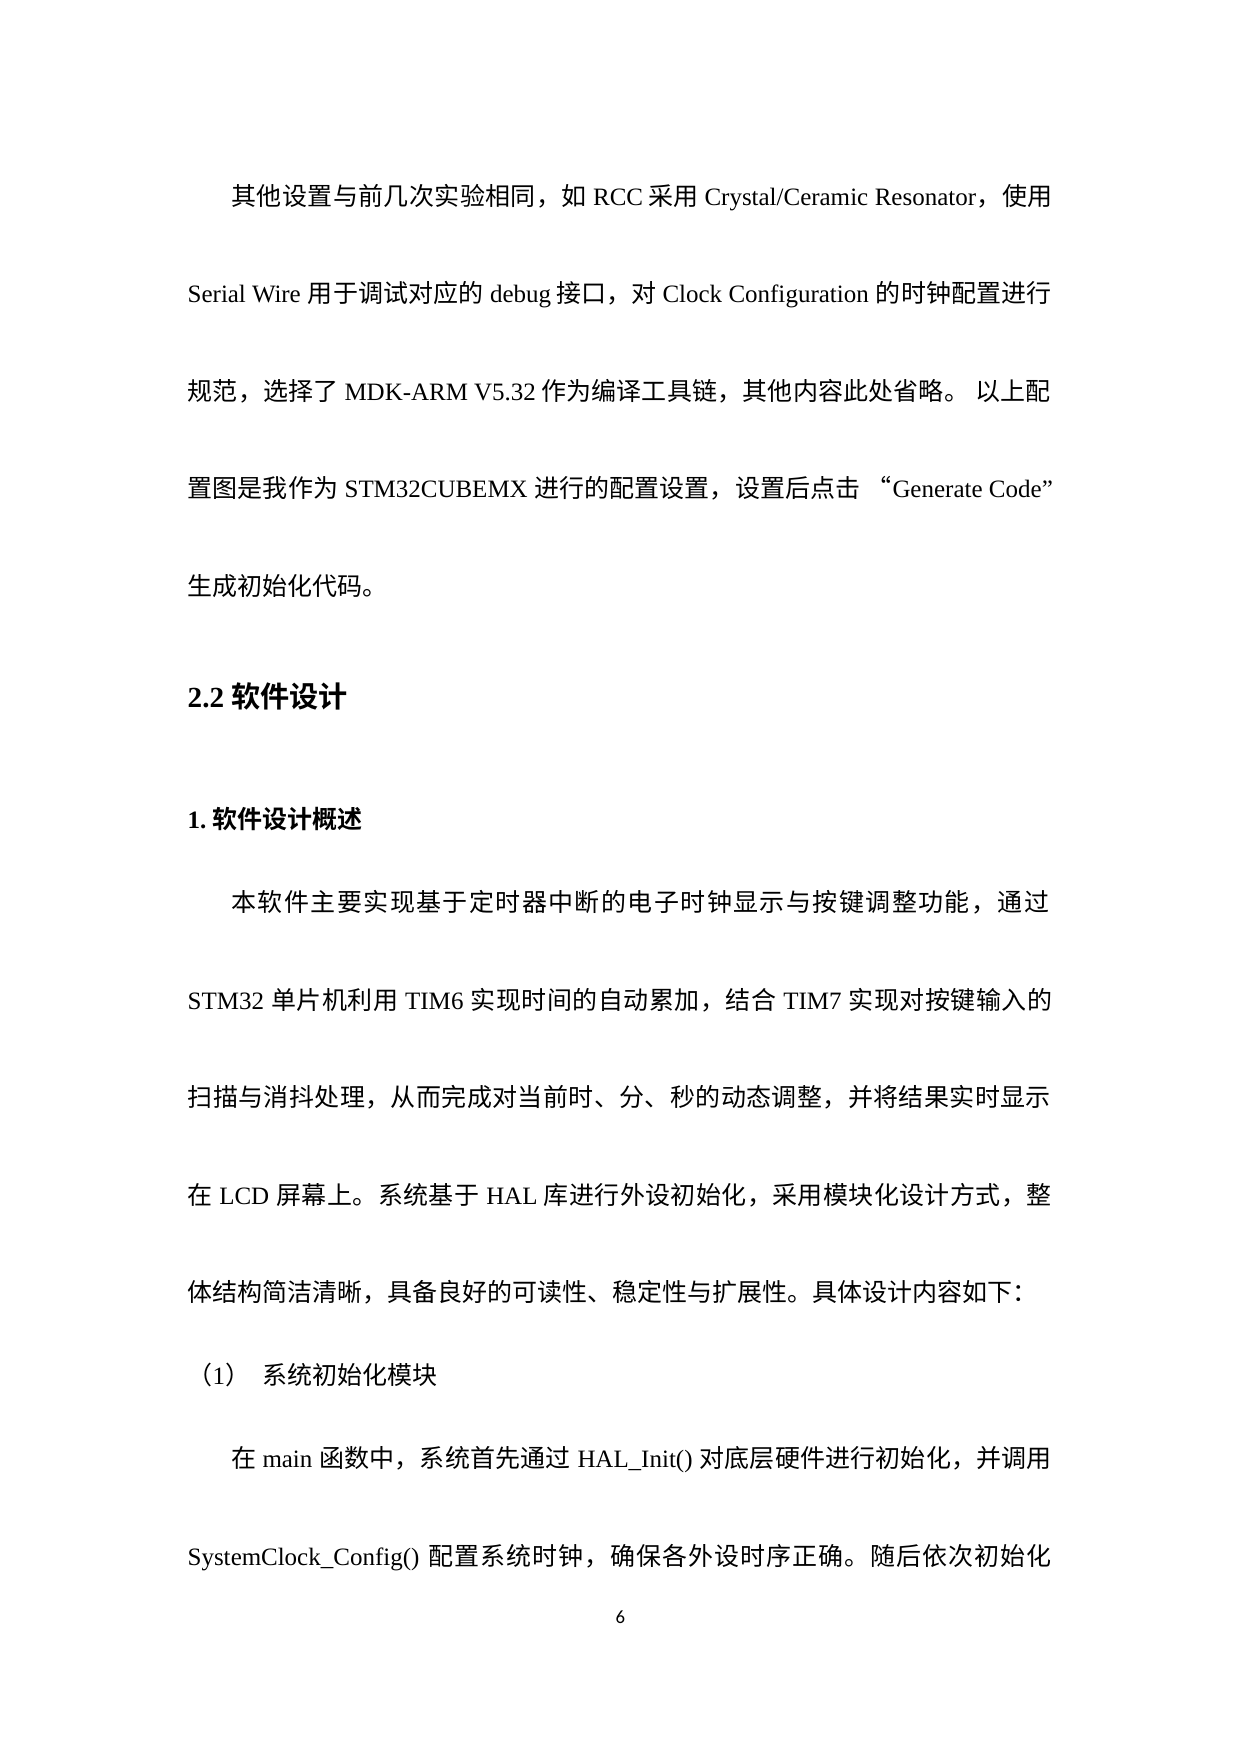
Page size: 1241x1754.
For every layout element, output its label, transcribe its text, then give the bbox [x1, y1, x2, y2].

subtitle 2.2 软件设计 [187, 662, 1053, 727]
text 其他设置与前几次实验相同，如RCC采用Crystal/Ceramic Resonator，使用 Serial Wire 用于调试对应的debug接口，对Clock Configuration 的时钟配置进行 规范，选择了MDK-ARM V5.32作为编译工具链，其他内容此处省略。 以上配置图是我作为 STM32CUBEMX 进行的配置设置，设置后点击 “Generate Code”生成初始化代码。 [187, 162, 1053, 617]
list 系统初始化模块 [187, 1341, 1053, 1406]
text 本软件主要实现基于定时器中断的电子时钟显示与按键调整功能，通过 STM32 单片机利用 TIM6 实现时间的自动累加，结合 TIM7 实现对按键输入的扫描与消抖处理，从而完成对当前时、分、秒的动态调整，并将结果实时显示在 LCD 屏幕上。系统基于 HAL 库进行外设初始化，采用模块化设计方式，整体结构简洁清晰，具备良好的可读性、稳定性与扩展性。具体设计内容如下： [187, 868, 1053, 1323]
text 1. 软件设计概述 [187, 785, 1053, 850]
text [187, 1424, 1053, 1587]
